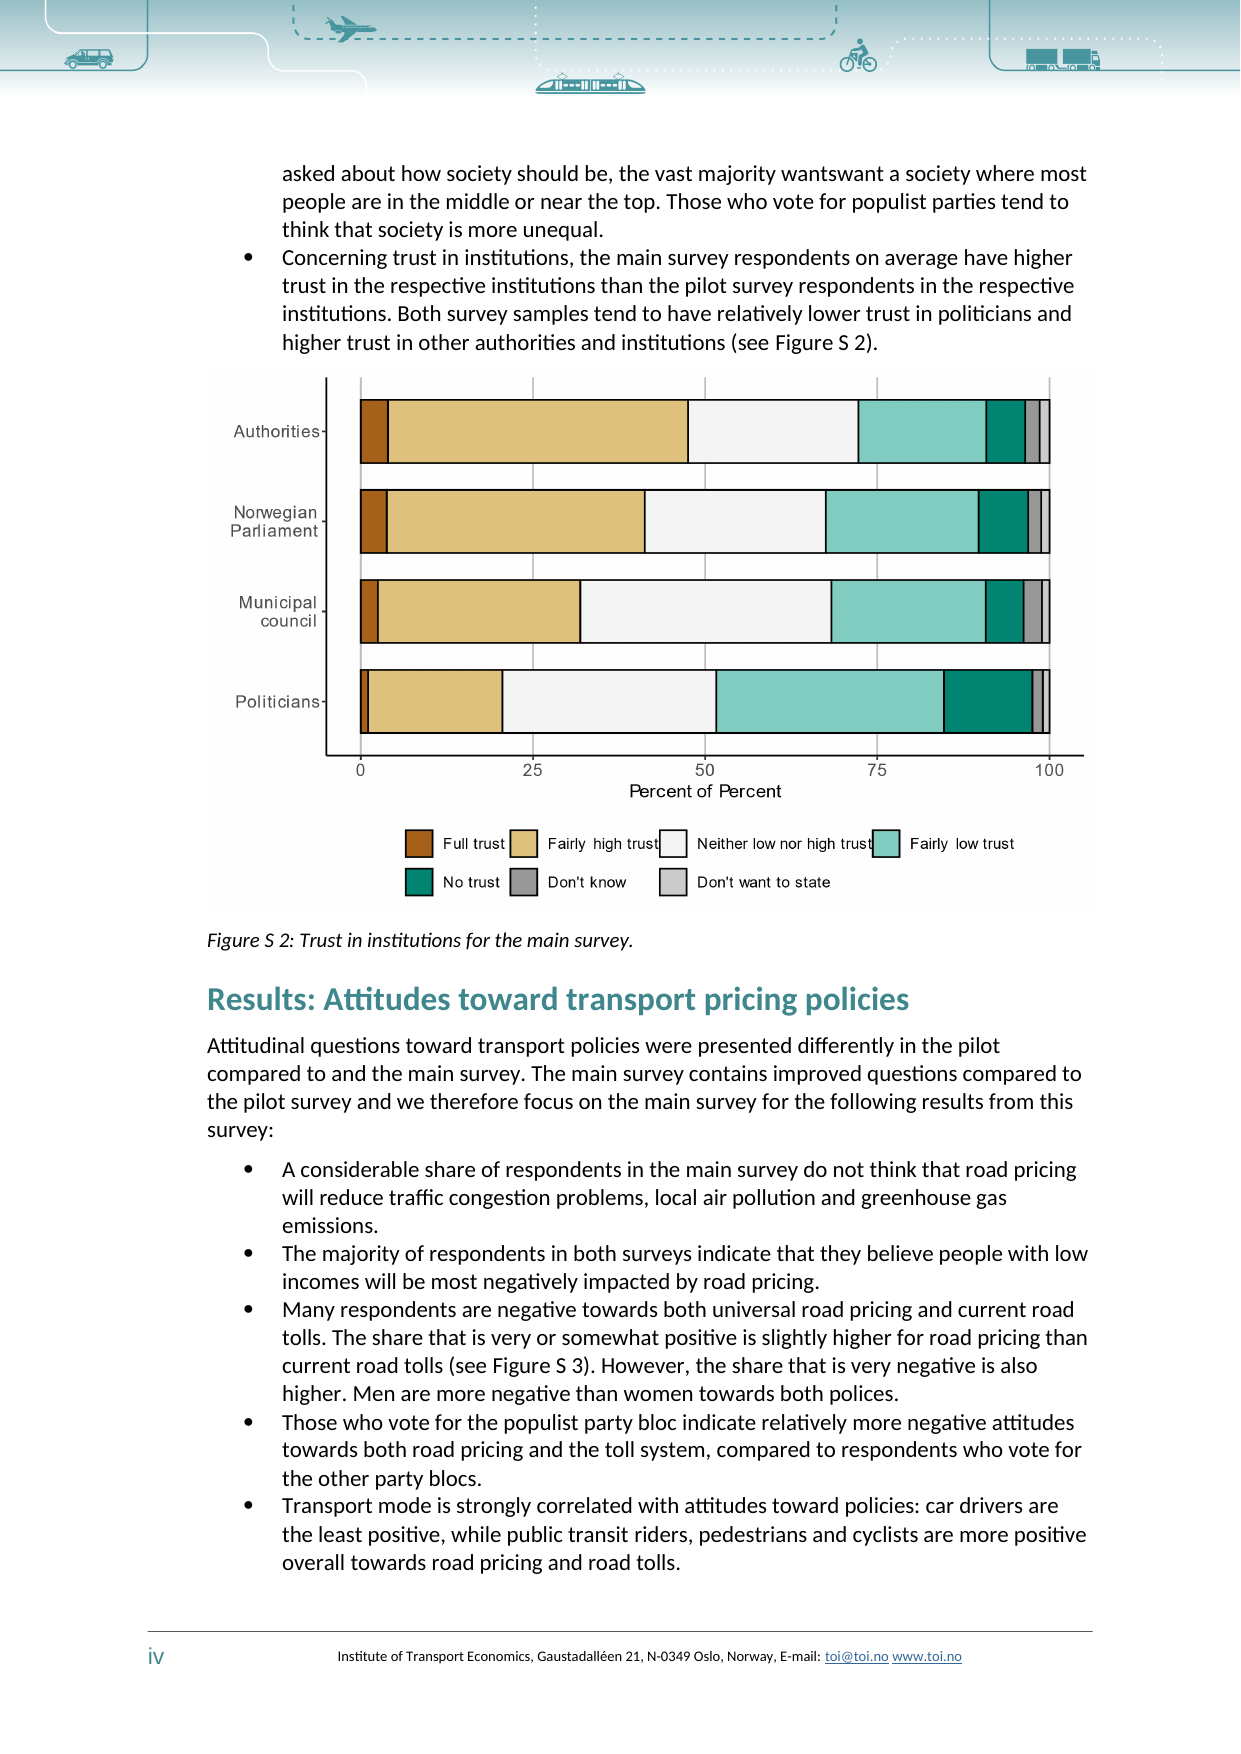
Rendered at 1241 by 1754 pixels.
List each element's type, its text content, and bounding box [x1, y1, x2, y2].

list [244, 159, 1092, 243]
list Concerning trust in institutions, the main survey respondents on average have higher trust than the pilot survey respondents. Both survey samples tend to have relatively lower trust in politicians and higher trust in other authorities and institutions (see Figure S 2). [244, 243, 1092, 356]
picture [206, 368, 1093, 915]
text Figure S 2: Trust in institutions for the main survey. [207, 927, 1092, 953]
picture [0, 0, 1241, 133]
list A considerable share of respondents do not think that road pricing will reduce traffic congestion problems, local air pollution and greenhouse gas emissions. [244, 1155, 1092, 1239]
list Transport mode is strongly correlated with attitudes toward policies: car drivers are the least positive, while public transit riders, pedestrians and cyclists are more positive overall towards road pricing and road tolls. [244, 1492, 1092, 1576]
list The majority of respondents indicate that they believe people with low incomes will be most negatively impacted by road pricing. [244, 1239, 1092, 1296]
list Many respondents are negative towards both universal road pricing and current road tolls. The share that is very or somewhat positive is slightly higher for road pricing than current road tolls (see Figure S 3). However, the share that is very negative is also higher. Men are more negative than women towards both polices. [244, 1296, 1092, 1408]
text Results: Attitudes toward transport pricing policies [207, 978, 1092, 1018]
list Those who vote for the populist party bloc indicate more negative attitudes towards both road pricing and the toll system, compared to respondents who vote for the other party blocs. [244, 1408, 1092, 1492]
